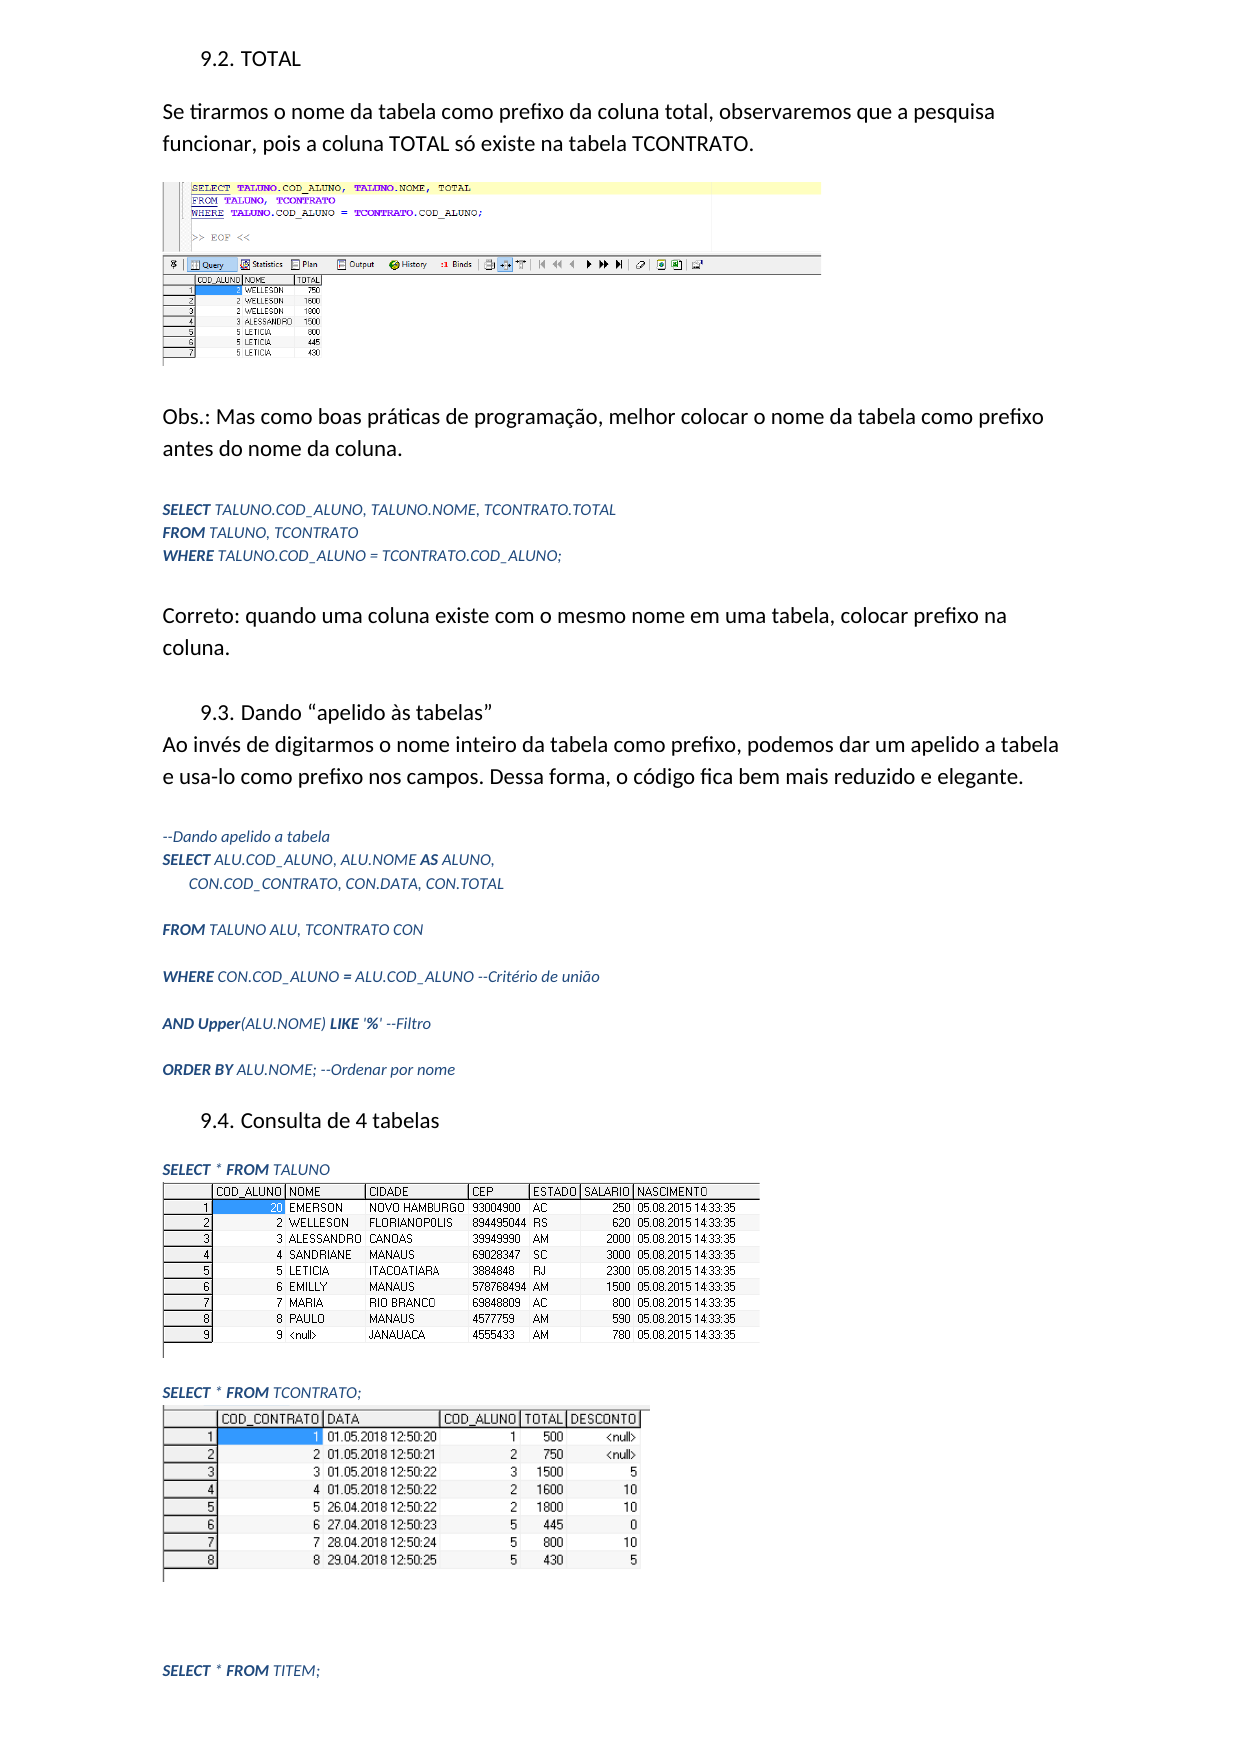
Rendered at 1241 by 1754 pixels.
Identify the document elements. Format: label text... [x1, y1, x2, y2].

text WHERE CON.COD_ALUNO = ALU.COD_ALUNO --Critério de união [162, 966, 1063, 987]
text CON.COD_CONTRATO, CON.DATA, CON.TOTAL [162, 873, 1063, 893]
text SELECT * FROM TCONTRATO; [162, 1382, 1063, 1402]
picture [162, 1182, 760, 1358]
text SELECT * FROM TALUNO [162, 1159, 1063, 1180]
text Se tirarmos o nome da tabela como prefixo da coluna total, observaremos que a pesquisa funcionar, pois a coluna TOTAL só existe na tabela TCONTRATO. [162, 97, 1063, 158]
text WHERE TALUNO.COD_ALUNO = TCONTRATO.COD_ALUNO; [162, 546, 1063, 566]
text ORDER BY ALU.NOME; --Ordenar por nome [162, 1060, 1063, 1080]
text --Dando apelido a tabela [162, 826, 1063, 847]
text AND Upper(ALU.NOME) LIKE '%' --Filtro [162, 1013, 1063, 1033]
text Correto: quando uma coluna existe com o mesmo nome em uma tabela, colocar prefixo na coluna. [162, 601, 1063, 661]
picture [162, 1405, 650, 1582]
text Ao invés de digitarmos o nome inteiro da tabela como prefixo, podemos dar um apelido a tabela e usa-lo como prefixo nos campos. Dessa forma, o código fica bem mais reduzido e elegante. [162, 730, 1063, 790]
list TOTAL [200, 44, 1063, 72]
text FROM TALUNO ALU, TCONTRATO CON [162, 920, 1063, 940]
text SELECT ALU.COD_ALUNO, ALU.NOME AS ALUNO, [162, 850, 1063, 870]
text FROM TALUNO, TCONTRATO [162, 522, 1063, 542]
list Dando “apelido às tabelas” [200, 698, 1063, 726]
picture [162, 182, 822, 366]
list Consulta de 4 tabelas [200, 1106, 1063, 1134]
text SELECT TALUNO.COD_ALUNO, TALUNO.NOME, TCONTRATO.TOTAL [162, 499, 1063, 519]
text Obs.: Mas como boas práticas de programação, melhor colocar o nome da tabela como prefixo antes do nome da coluna. [162, 402, 1063, 462]
text SELECT * FROM TITEM; [162, 1660, 1063, 1680]
